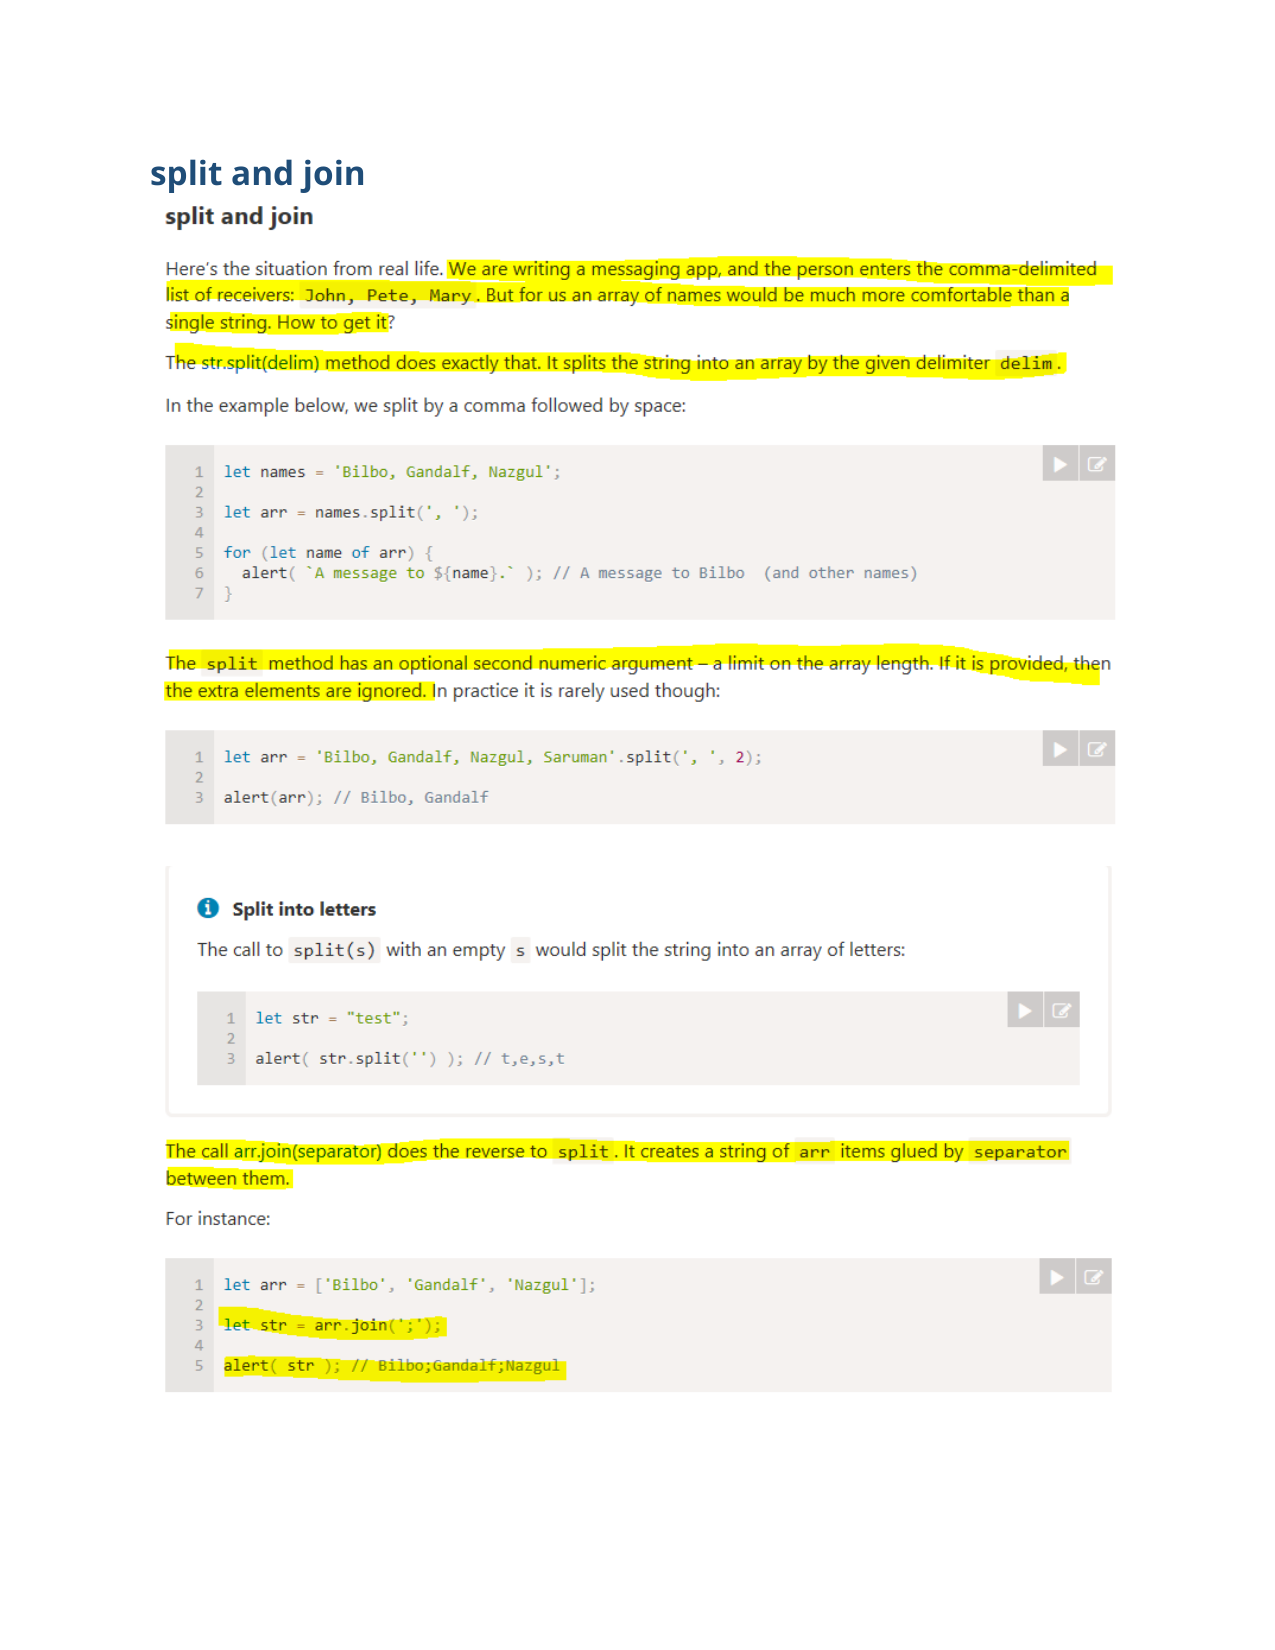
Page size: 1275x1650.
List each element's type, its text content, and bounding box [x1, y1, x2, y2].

picture [150, 198, 1125, 848]
picture [150, 866, 1125, 1404]
subtitle split and join [150, 150, 1125, 195]
